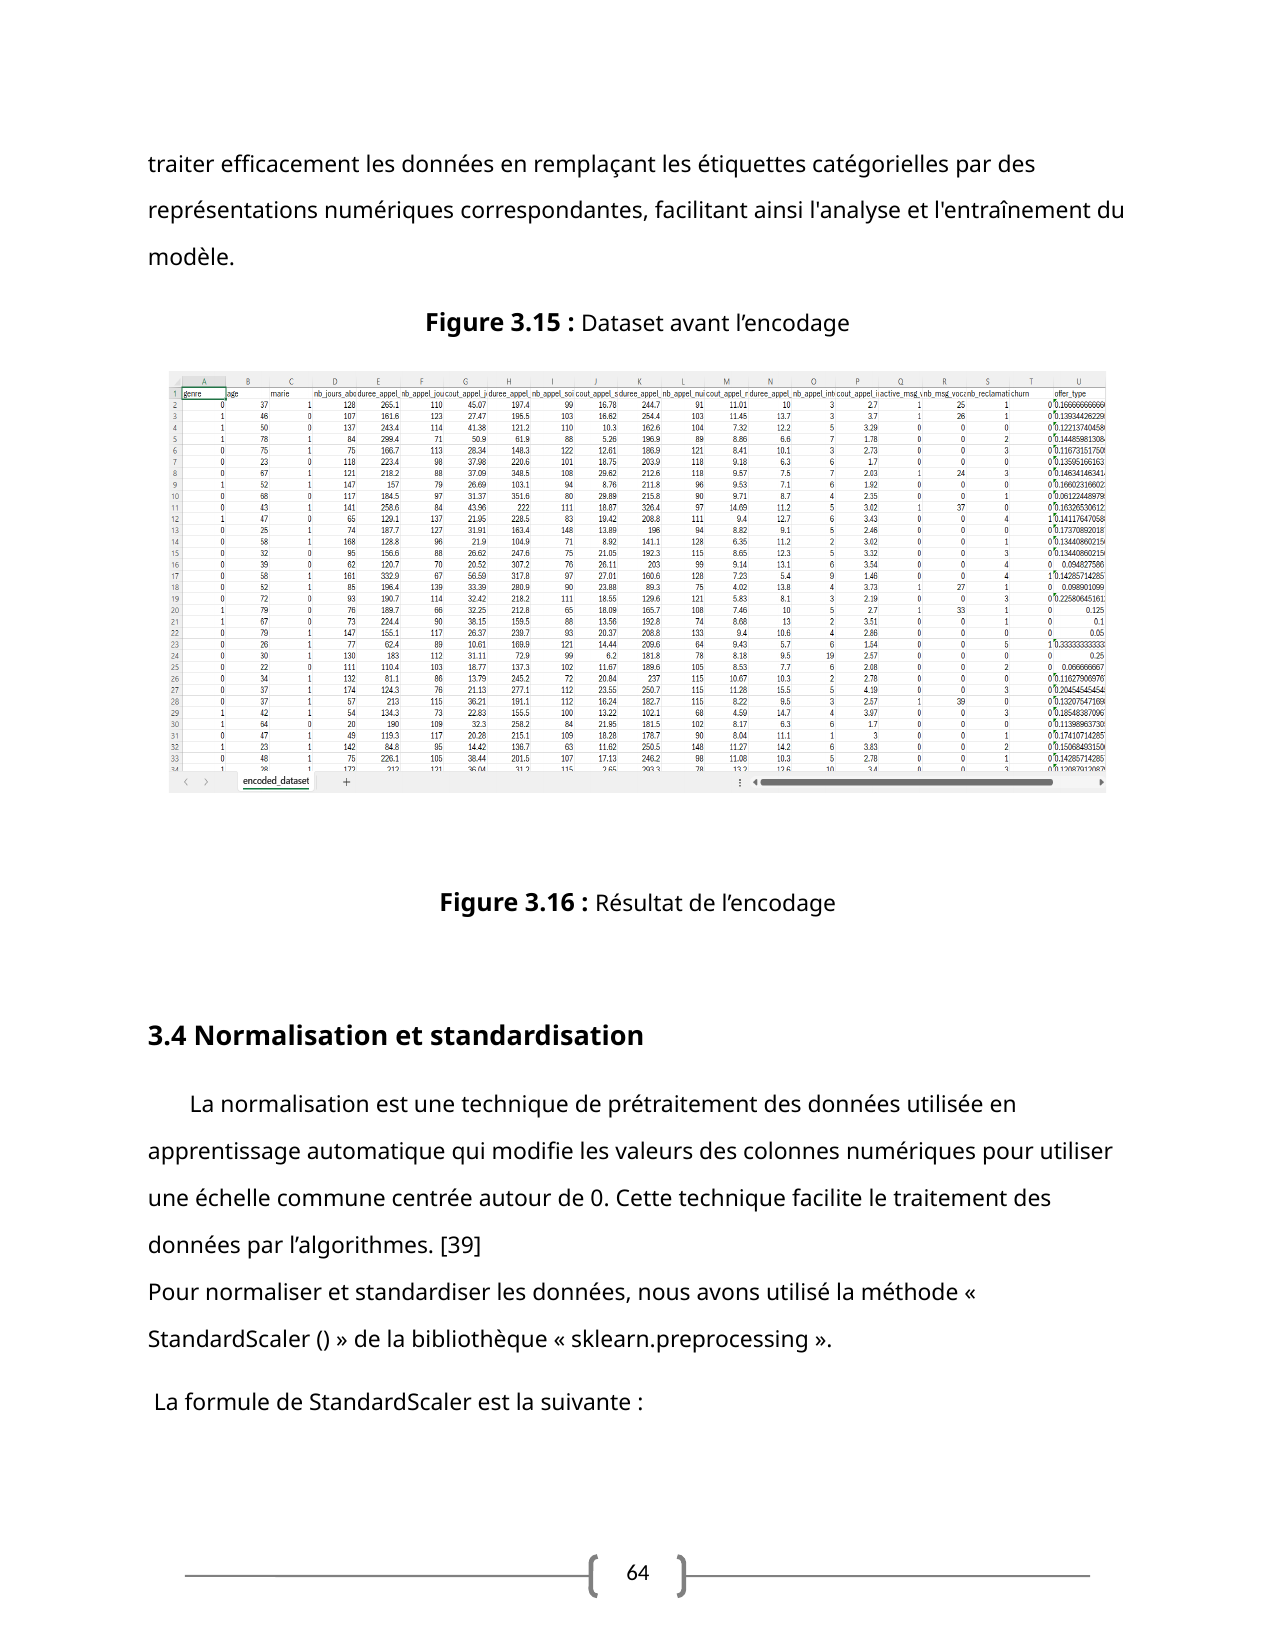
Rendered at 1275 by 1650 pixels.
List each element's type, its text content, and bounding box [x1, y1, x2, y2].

text Figure 3.15 : Dataset avant l’encodage [148, 305, 1127, 339]
text La formule de StandardScaler est la suivante : [148, 1386, 1127, 1417]
text 3.4 Normalisation et standardisation [148, 1016, 1127, 1053]
text La normalisation est une technique de prétraitement des données utilisée en apprentissage automatique qui modifie les valeurs des colonnes numériques pour utiliser une échelle commune centrée autour de 0. Cette technique facilite le traitement des données par l’algorithmes. [39] Pour normaliser et standardiser les données, nous avons utilisé la méthode « StandardScaler () » de la bibliothèque « sklearn.preprocessing ». [148, 1088, 1127, 1354]
picture [168, 371, 1107, 793]
text Figure 3.16 : Résultat de l’encodage [148, 885, 1127, 919]
